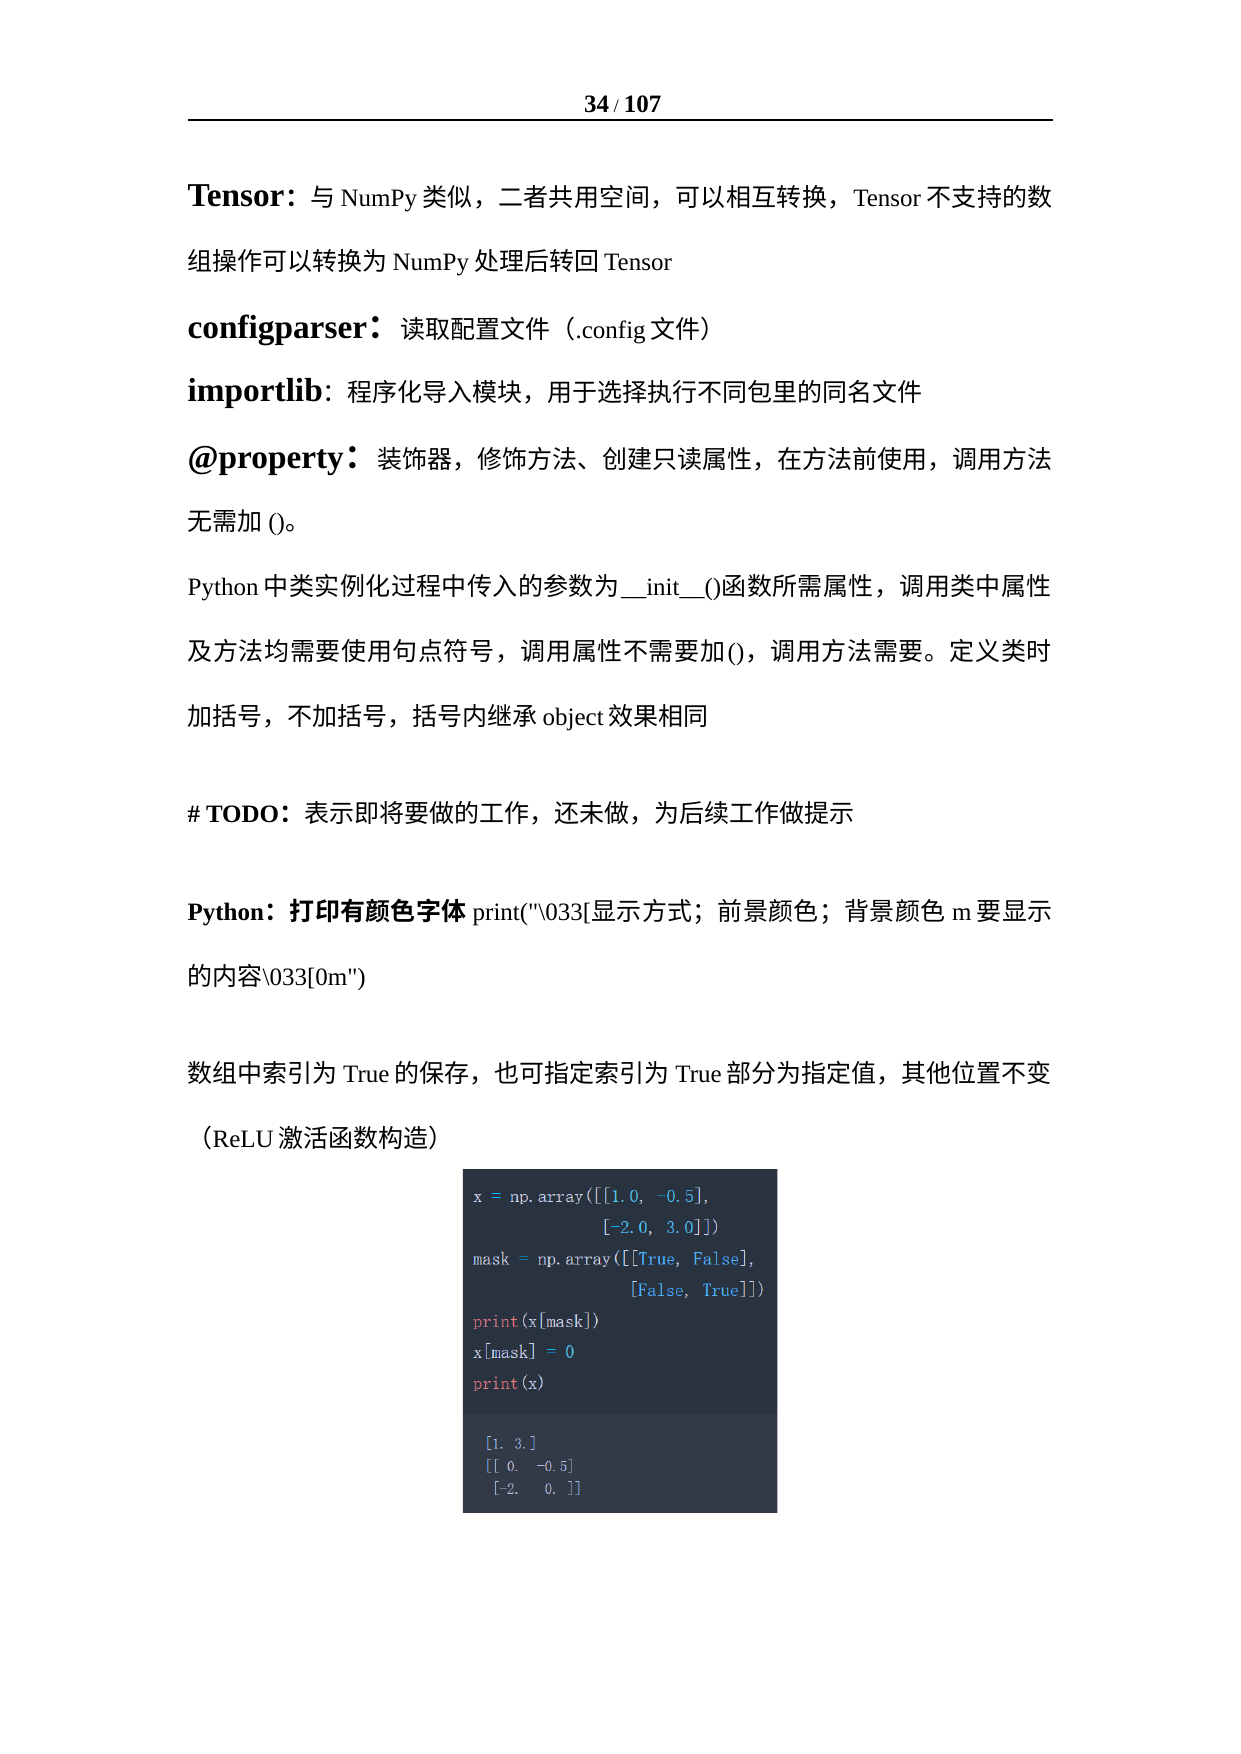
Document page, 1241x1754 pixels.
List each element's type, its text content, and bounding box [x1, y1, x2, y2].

text Tensor：与NumPy类似，二者共用空间，可以相互转换，Tensor不支持的数组操作可以转换为NumPy处理后转回Tensor [187, 162, 1053, 292]
text importlib：程序化导入模块，用于选择执行不同包里的同名文件 [187, 357, 1053, 422]
text configparser：读取配置文件（.config文件） [187, 292, 1053, 357]
text @property：装饰器，修饰方法、创建只读属性，在方法前使用，调用方法无需加 ()。 [187, 422, 1053, 552]
text Python：打印有颜色字体print("\033[显示方式；前景颜色；背景颜色m要显示的内容\033[0m") [187, 877, 1053, 1007]
text # TODO：表示即将要做的工作，还未做，为后续工作做提示 [187, 779, 1053, 844]
picture [462, 1169, 778, 1513]
text 数组中索引为True的保存，也可指定索引为True部分为指定值，其他位置不变（ReLU激活函数构造） [187, 1039, 1053, 1169]
text Python中类实例化过程中传入的参数为__init__()函数所需属性，调用类中属性及方法均需要使用句点符号，调用属性不需要加()，调用方法需要。定义类时加括号，不加括号，括号内继承object效果相同 [187, 552, 1053, 747]
